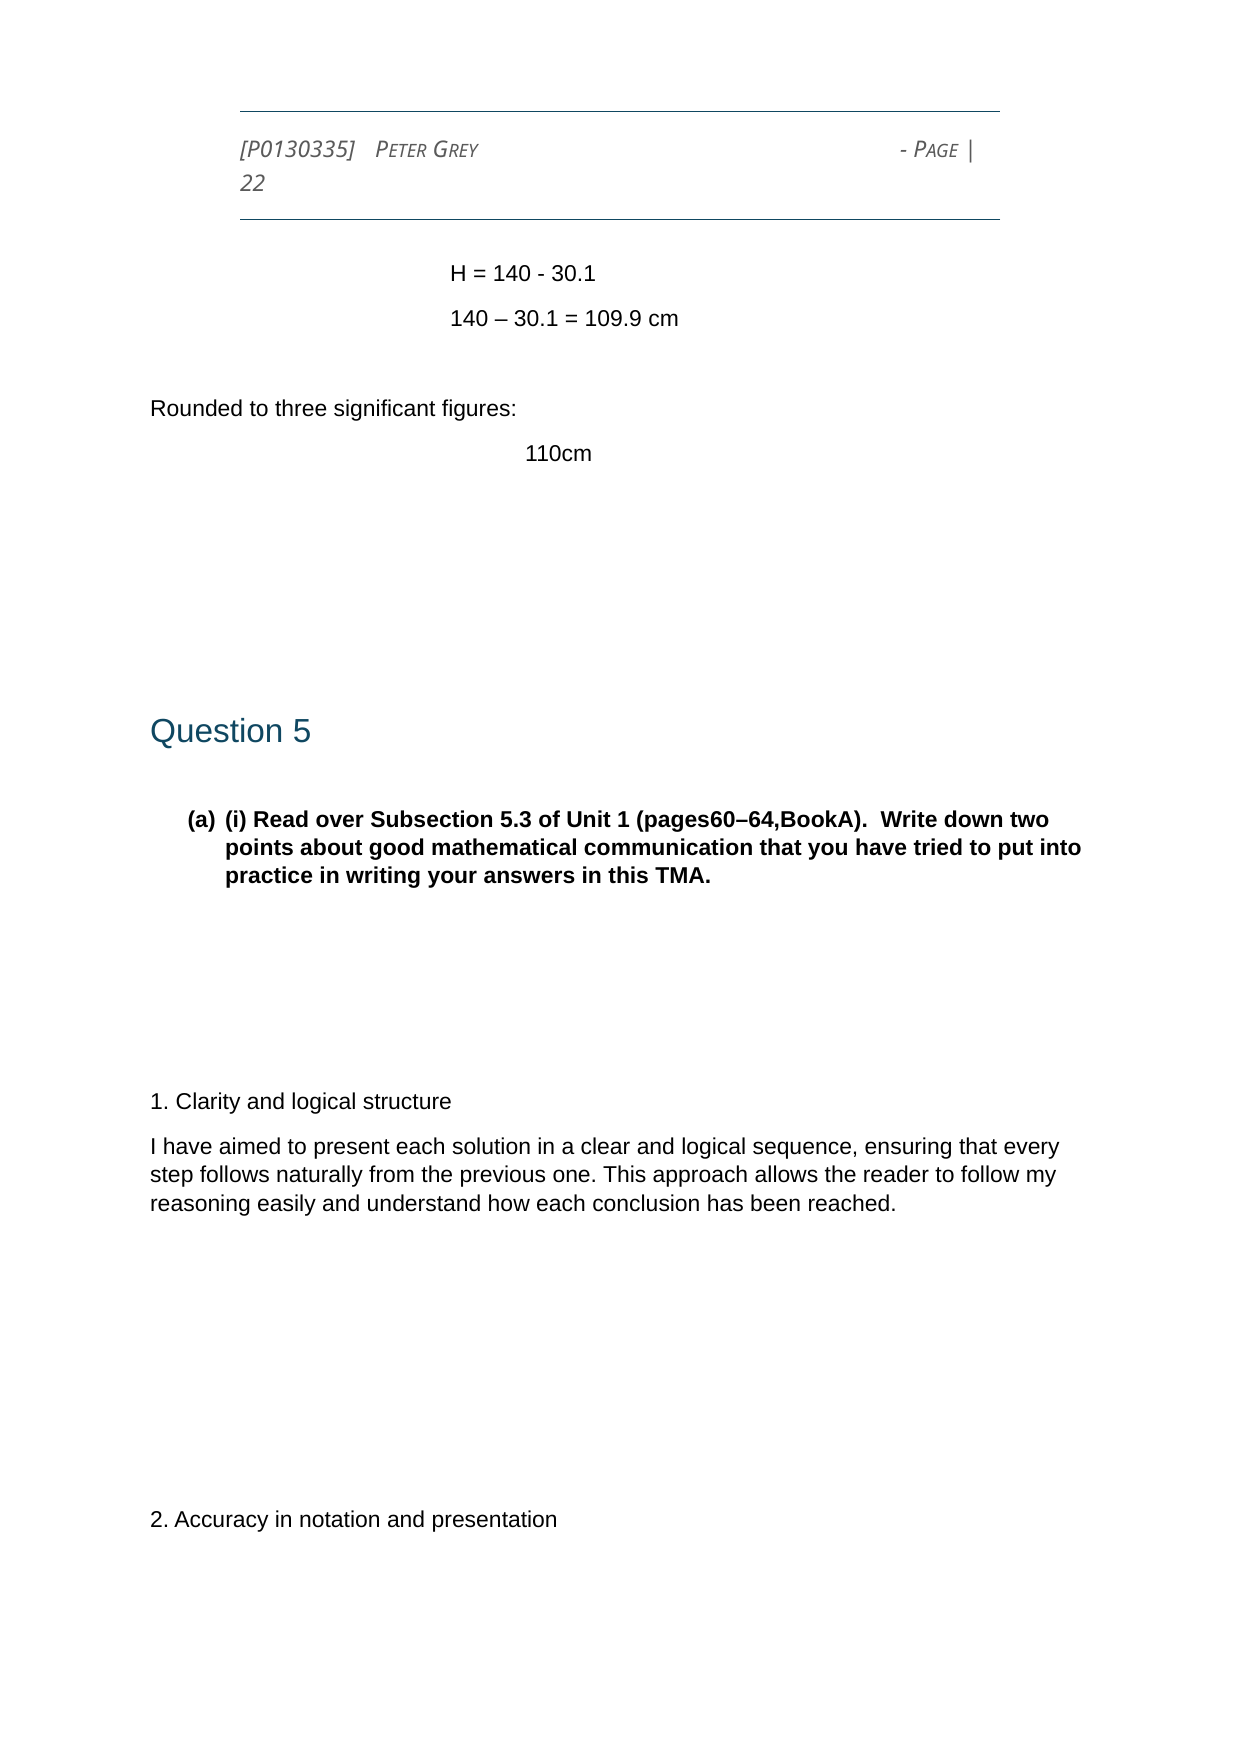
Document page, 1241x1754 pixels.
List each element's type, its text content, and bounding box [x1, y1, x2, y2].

list (i) Read over Subsection 5.3 of Unit 1 (pages60–64,BookA). Write down two points about good mathematical communication that you have tried to put into practice in writing your answers in this TMA. [187, 806, 1090, 889]
text 2. Accuracy in notation and presentation [150, 1506, 1090, 1532]
text Rounded to three significant figures: [150, 395, 1090, 421]
text H = 140 - 30.1 [150, 259, 1090, 286]
text 1. Clarity and logical structure [150, 1088, 1090, 1114]
text 110cm [450, 440, 1090, 466]
text 140 – 30.1 = 109.9 cm [150, 305, 1090, 331]
subtitle Question 5 [150, 711, 1090, 749]
text I have aimed to present each solution in a clear and logical sequence, ensuring that every step follows naturally from the previous one. This approach allows the reader to follow my reasoning easily and understand how each conclusion has been reached. [150, 1133, 1090, 1216]
